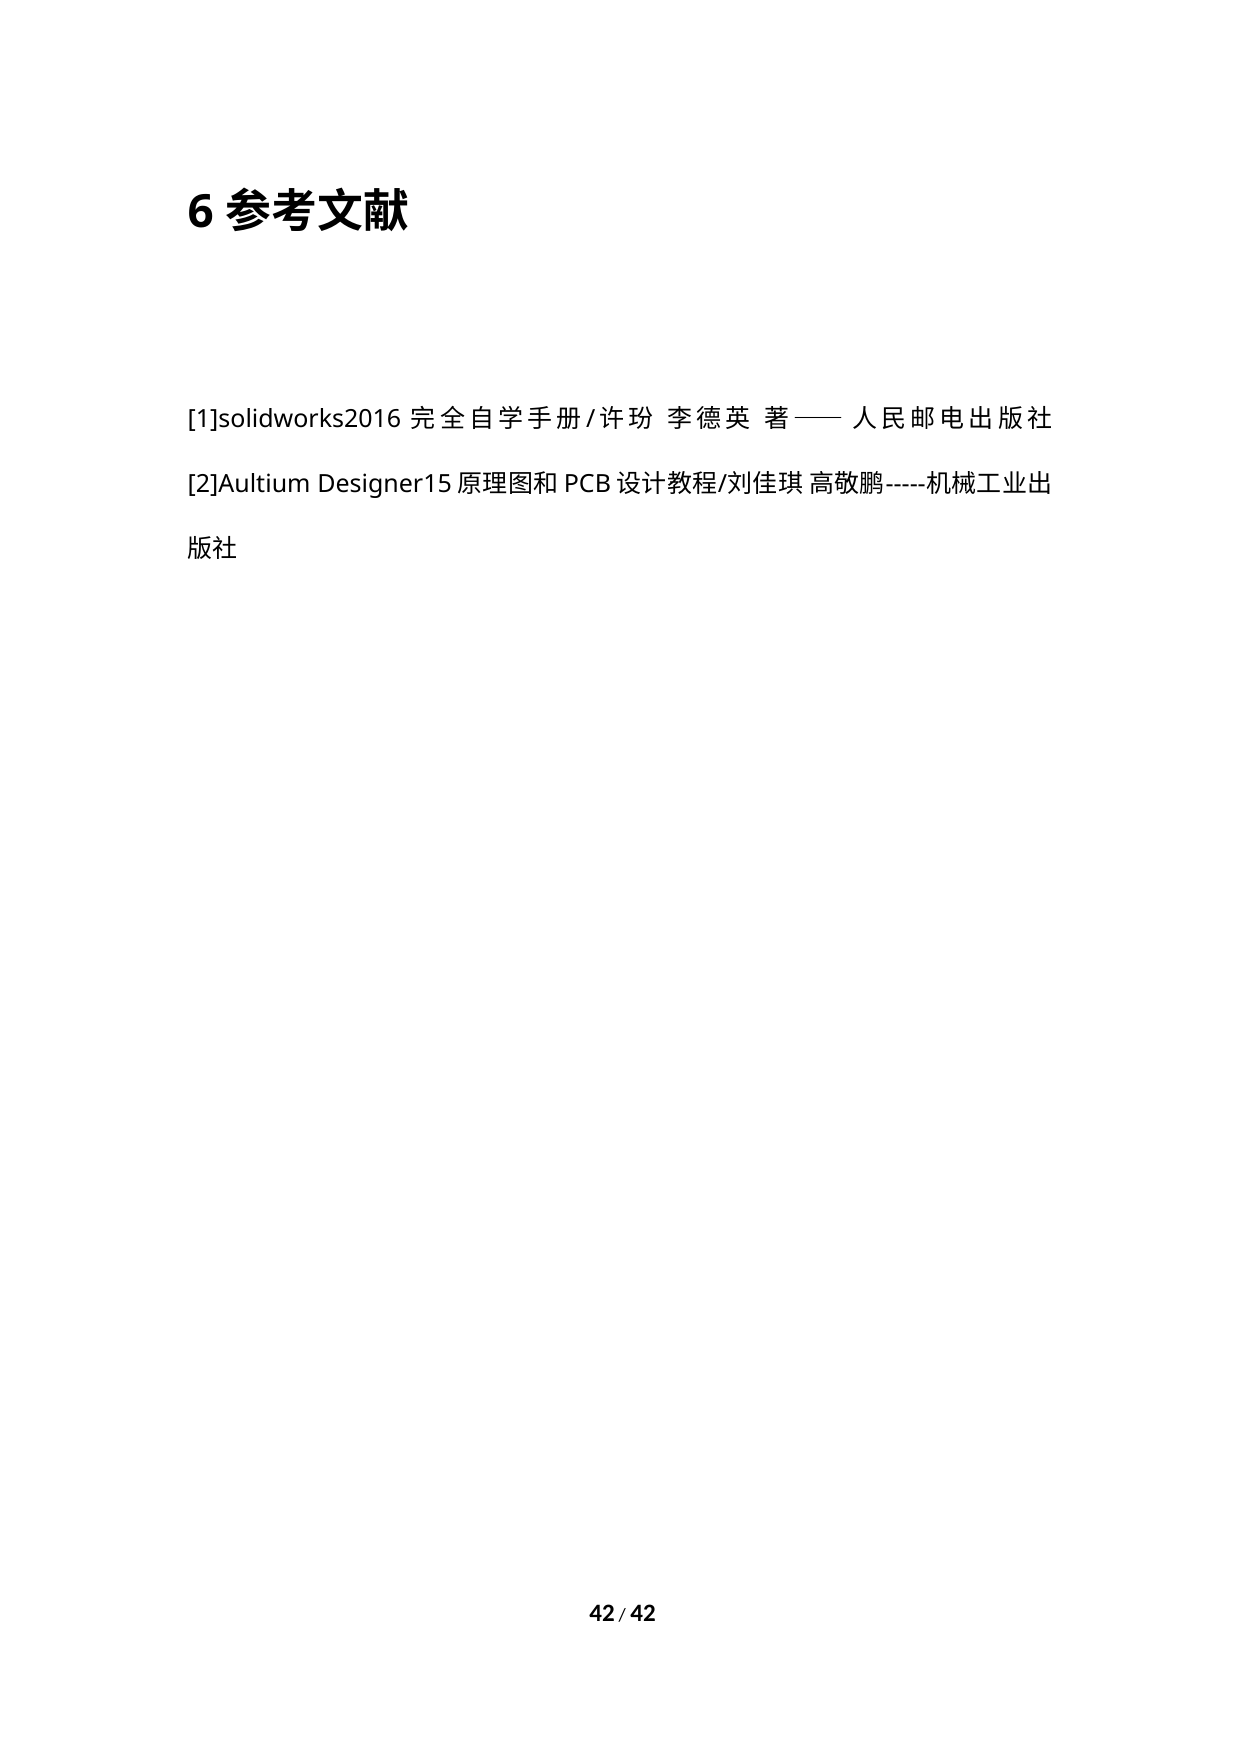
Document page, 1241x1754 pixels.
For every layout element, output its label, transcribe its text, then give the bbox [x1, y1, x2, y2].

text [1]solidworks2016完全自学手册/许玢 李德英 著——人民邮电出版社 [2]Aultium Designer15原理图和PCB设计教程/刘佳琪 高敬鹏-----机械工业出版社 [187, 384, 1053, 579]
subtitle 6 参考文献 [187, 158, 1053, 256]
